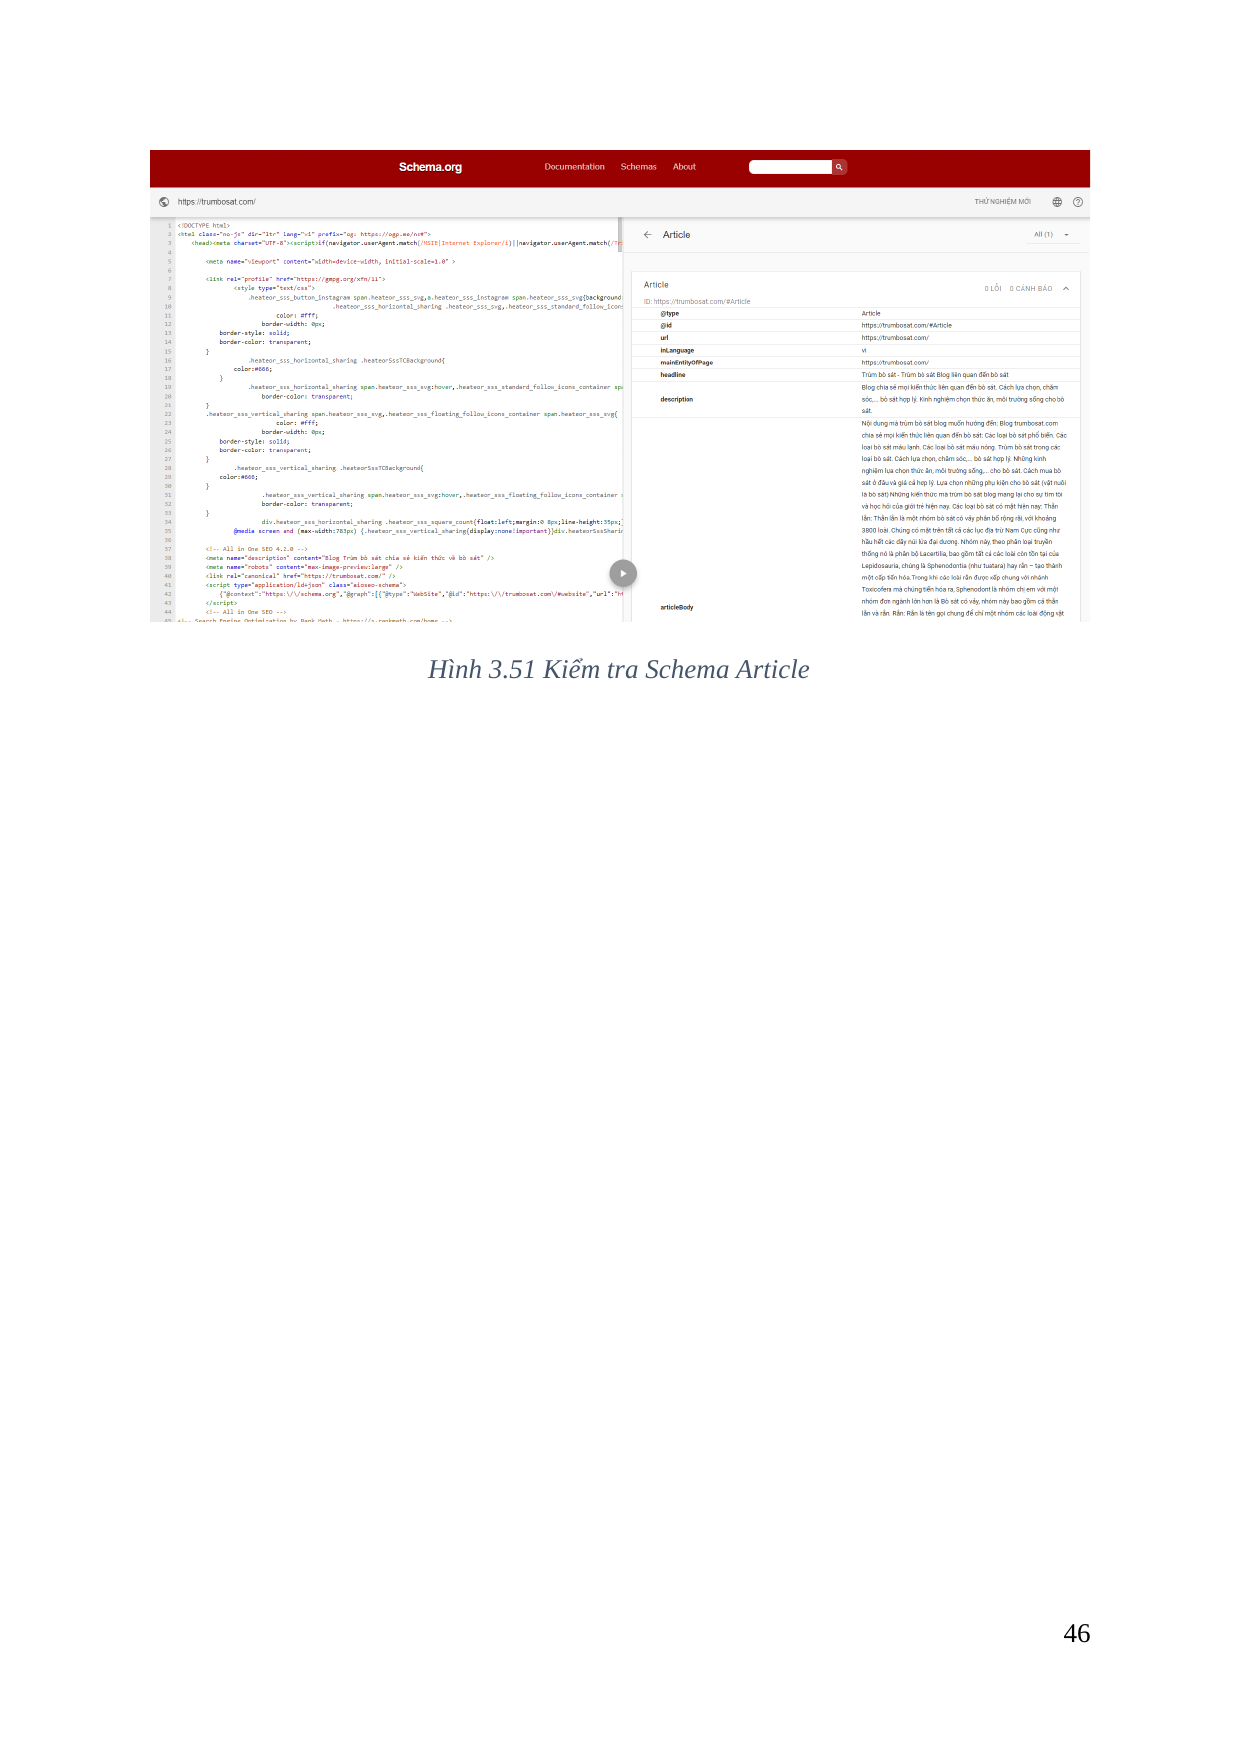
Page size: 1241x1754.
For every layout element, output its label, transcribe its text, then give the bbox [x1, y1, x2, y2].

picture [150, 150, 1091, 622]
text Hình . Kiểm tra Schema Article [150, 653, 1090, 684]
